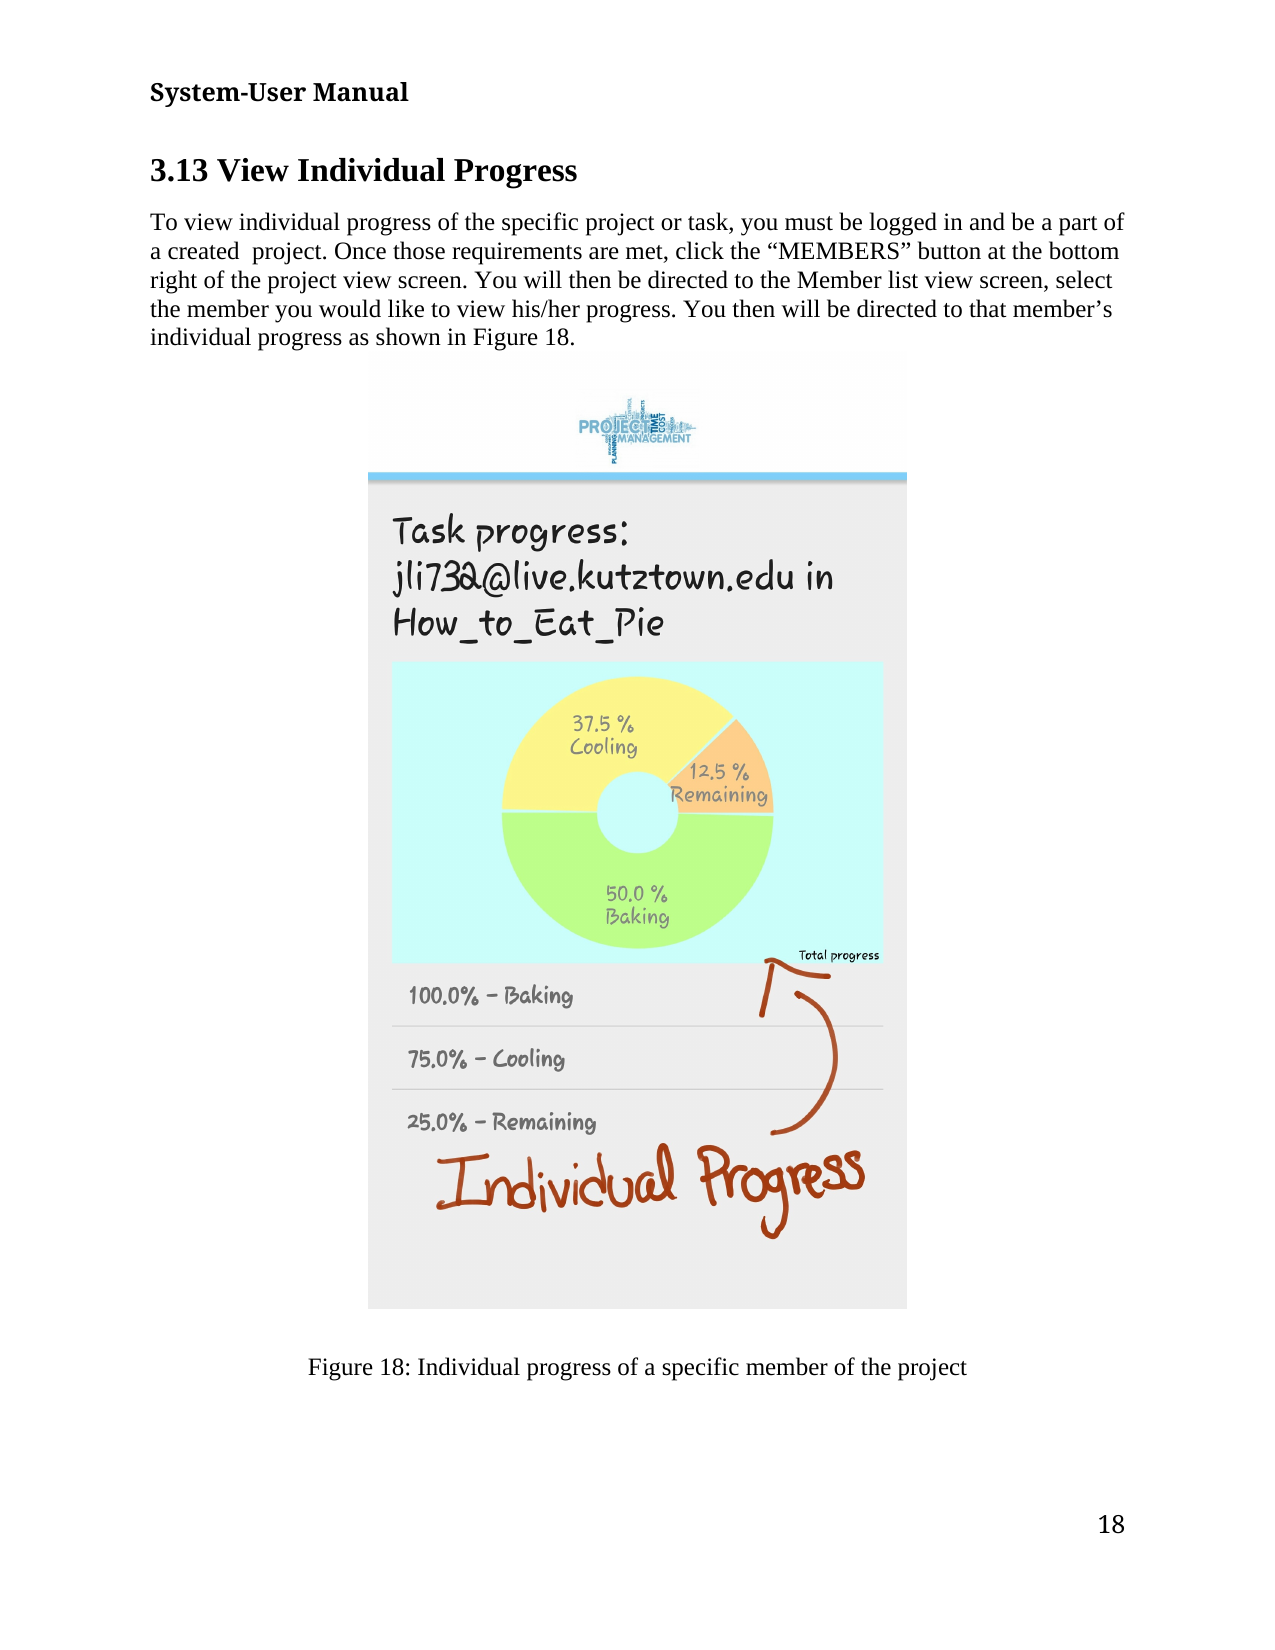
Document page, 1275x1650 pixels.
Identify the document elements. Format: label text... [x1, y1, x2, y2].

text 3.13 View Individual Progress [150, 150, 1125, 188]
text To view individual progress of the specific project or task, you must be logged in and be a part of a created project. Once those requirements are met, click the “MEMBERS” button at the bottom right of the project view screen. You will then be directed to the Member list view screen, select the member you would like to view his/her progress. You then will be directed to that member’s individual progress as shown in Figure 18. [150, 207, 1125, 351]
picture [368, 351, 907, 1309]
text Figure 18: Individual progress of a specific member of the project [150, 1352, 1125, 1381]
